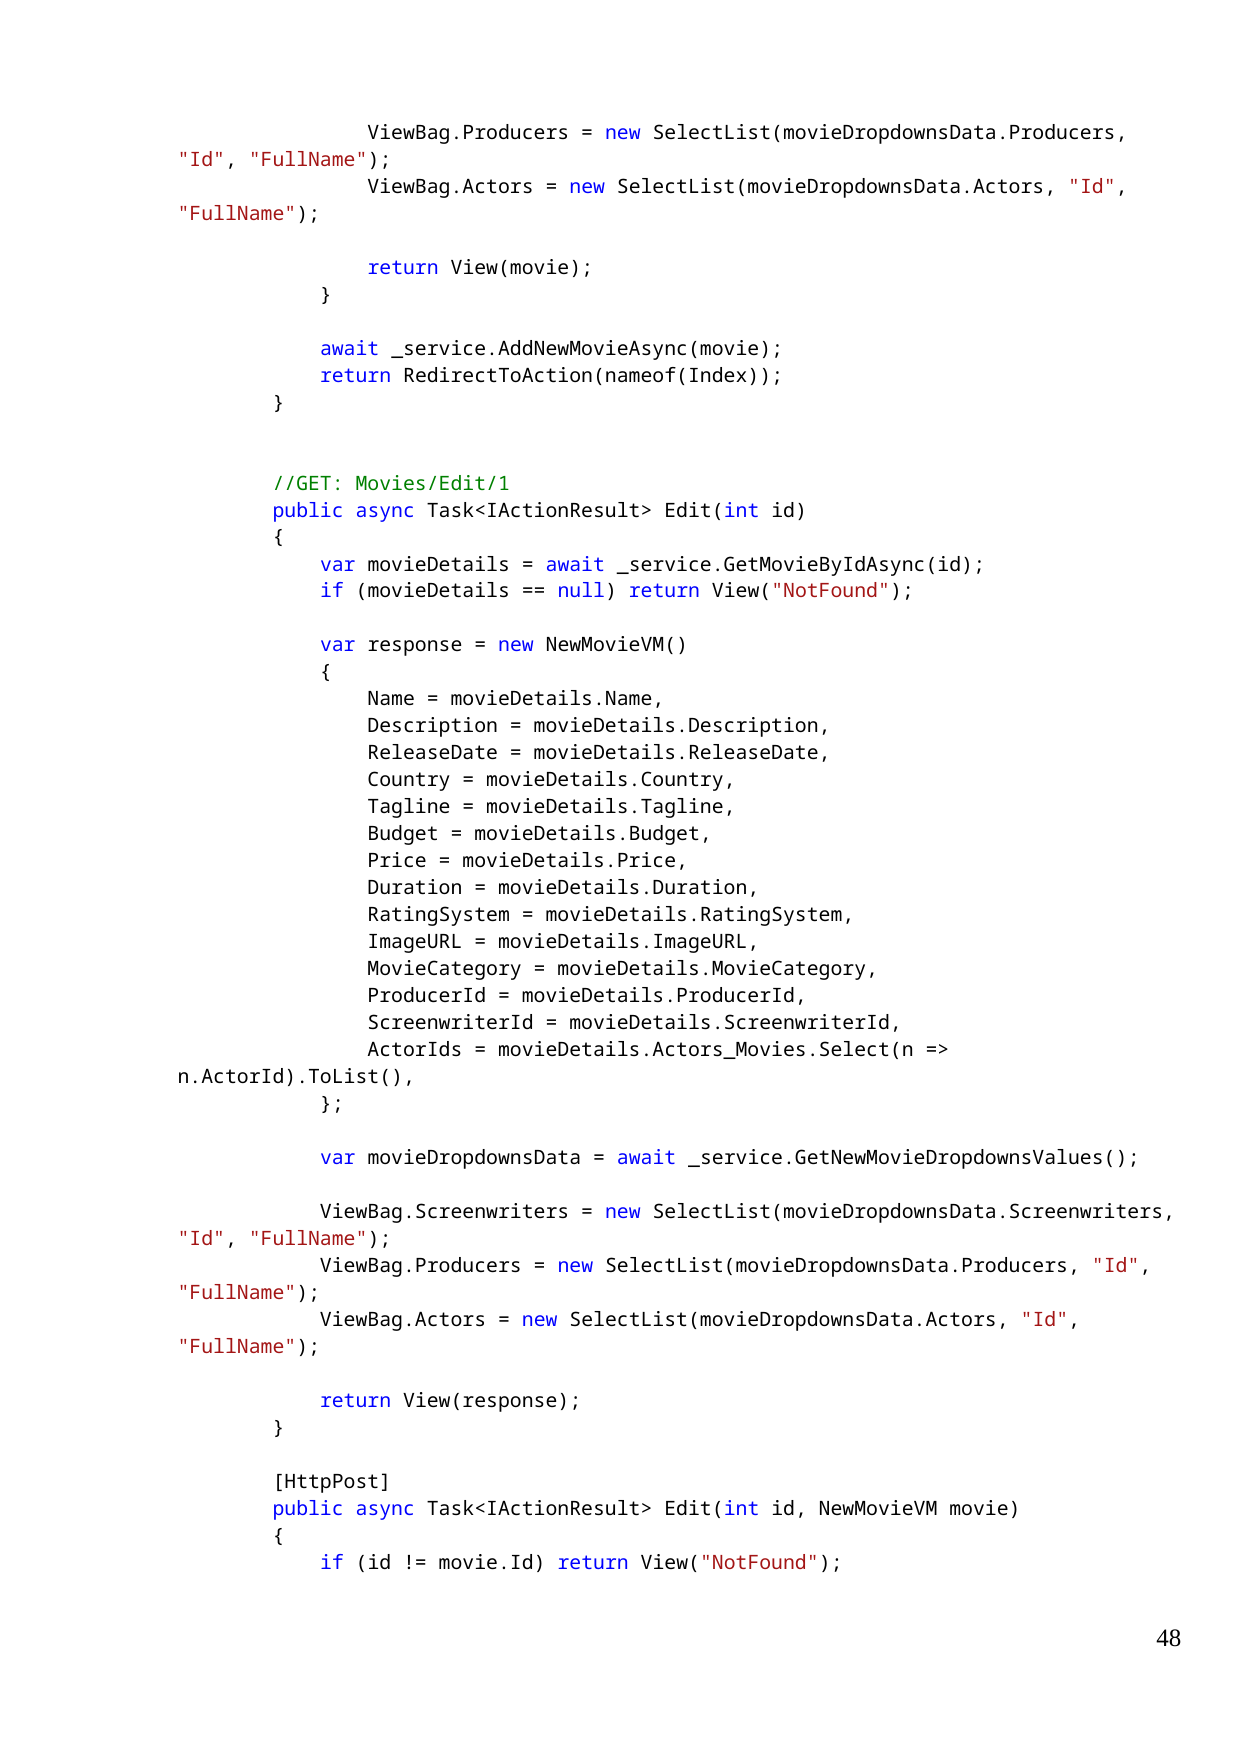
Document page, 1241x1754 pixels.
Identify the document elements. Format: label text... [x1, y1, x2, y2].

text { [177, 523, 1181, 550]
text public async Task<IActionResult> Edit(int id) [177, 496, 1181, 523]
text [HttpPost] [177, 1467, 1181, 1494]
text ReleaseDate = movieDetails.ReleaseDate, [177, 739, 1181, 766]
text ViewBag.Screenwriters = new SelectList(movieDropdownsData.Screenwriters, "Id", "FullName"); [177, 1197, 1181, 1251]
text //GET: Movies/Edit/1 [177, 469, 1181, 496]
text ScreenwriterId = movieDetails.ScreenwriterId, [177, 1008, 1181, 1035]
text ActorIds = movieDetails.Actors_Movies.Select(n => n.ActorId).ToList(), [177, 1035, 1181, 1089]
text Tagline = movieDetails.Tagline, [177, 793, 1181, 819]
text ViewBag.Producers = new SelectList(movieDropdownsData.Producers, "Id", "FullName"); [177, 1251, 1181, 1305]
text } [177, 1413, 1181, 1440]
text ViewBag.Actors = new SelectList(movieDropdownsData.Actors, "Id", "FullName"); [177, 1305, 1181, 1359]
text Budget = movieDetails.Budget, [177, 819, 1181, 847]
text var movieDropdownsData = await _service.GetNewMovieDropdownsValues(); [177, 1143, 1181, 1170]
text } [177, 280, 1181, 307]
text } [177, 388, 1181, 415]
text ImageURL = movieDetails.ImageURL, [177, 927, 1181, 954]
text return View(response); [177, 1386, 1181, 1413]
text Price = movieDetails.Price, [177, 847, 1181, 873]
text if (movieDetails == null) return View("NotFound"); [177, 577, 1181, 604]
text { [177, 658, 1181, 685]
text RatingSystem = movieDetails.RatingSystem, [177, 901, 1181, 927]
text Name = movieDetails.Name, [177, 685, 1181, 712]
text ViewBag.Actors = new SelectList(movieDropdownsData.Actors, "Id", "FullName"); [177, 172, 1181, 226]
text return RedirectToAction(nameof(Index)); [177, 361, 1181, 388]
text }; [177, 1089, 1181, 1116]
text public async Task<IActionResult> Edit(int id, NewMovieVM movie) [177, 1494, 1181, 1521]
text MovieCategory = movieDetails.MovieCategory, [177, 954, 1181, 981]
text Description = movieDetails.Description, [177, 712, 1181, 739]
text ViewBag.Producers = new SelectList(movieDropdownsData.Producers, "Id", "FullName"); [177, 118, 1181, 172]
text if (id != movie.Id) return View("NotFound"); [177, 1548, 1181, 1575]
text { [177, 1521, 1181, 1548]
text var movieDetails = await _service.GetMovieByIdAsync(id); [177, 550, 1181, 577]
text return View(movie); [177, 253, 1181, 280]
text Duration = movieDetails.Duration, [177, 873, 1181, 901]
text await _service.AddNewMovieAsync(movie); [177, 334, 1181, 361]
text var response = new NewMovieVM() [177, 631, 1181, 658]
text Country = movieDetails.Country, [177, 766, 1181, 793]
text ProducerId = movieDetails.ProducerId, [177, 981, 1181, 1008]
